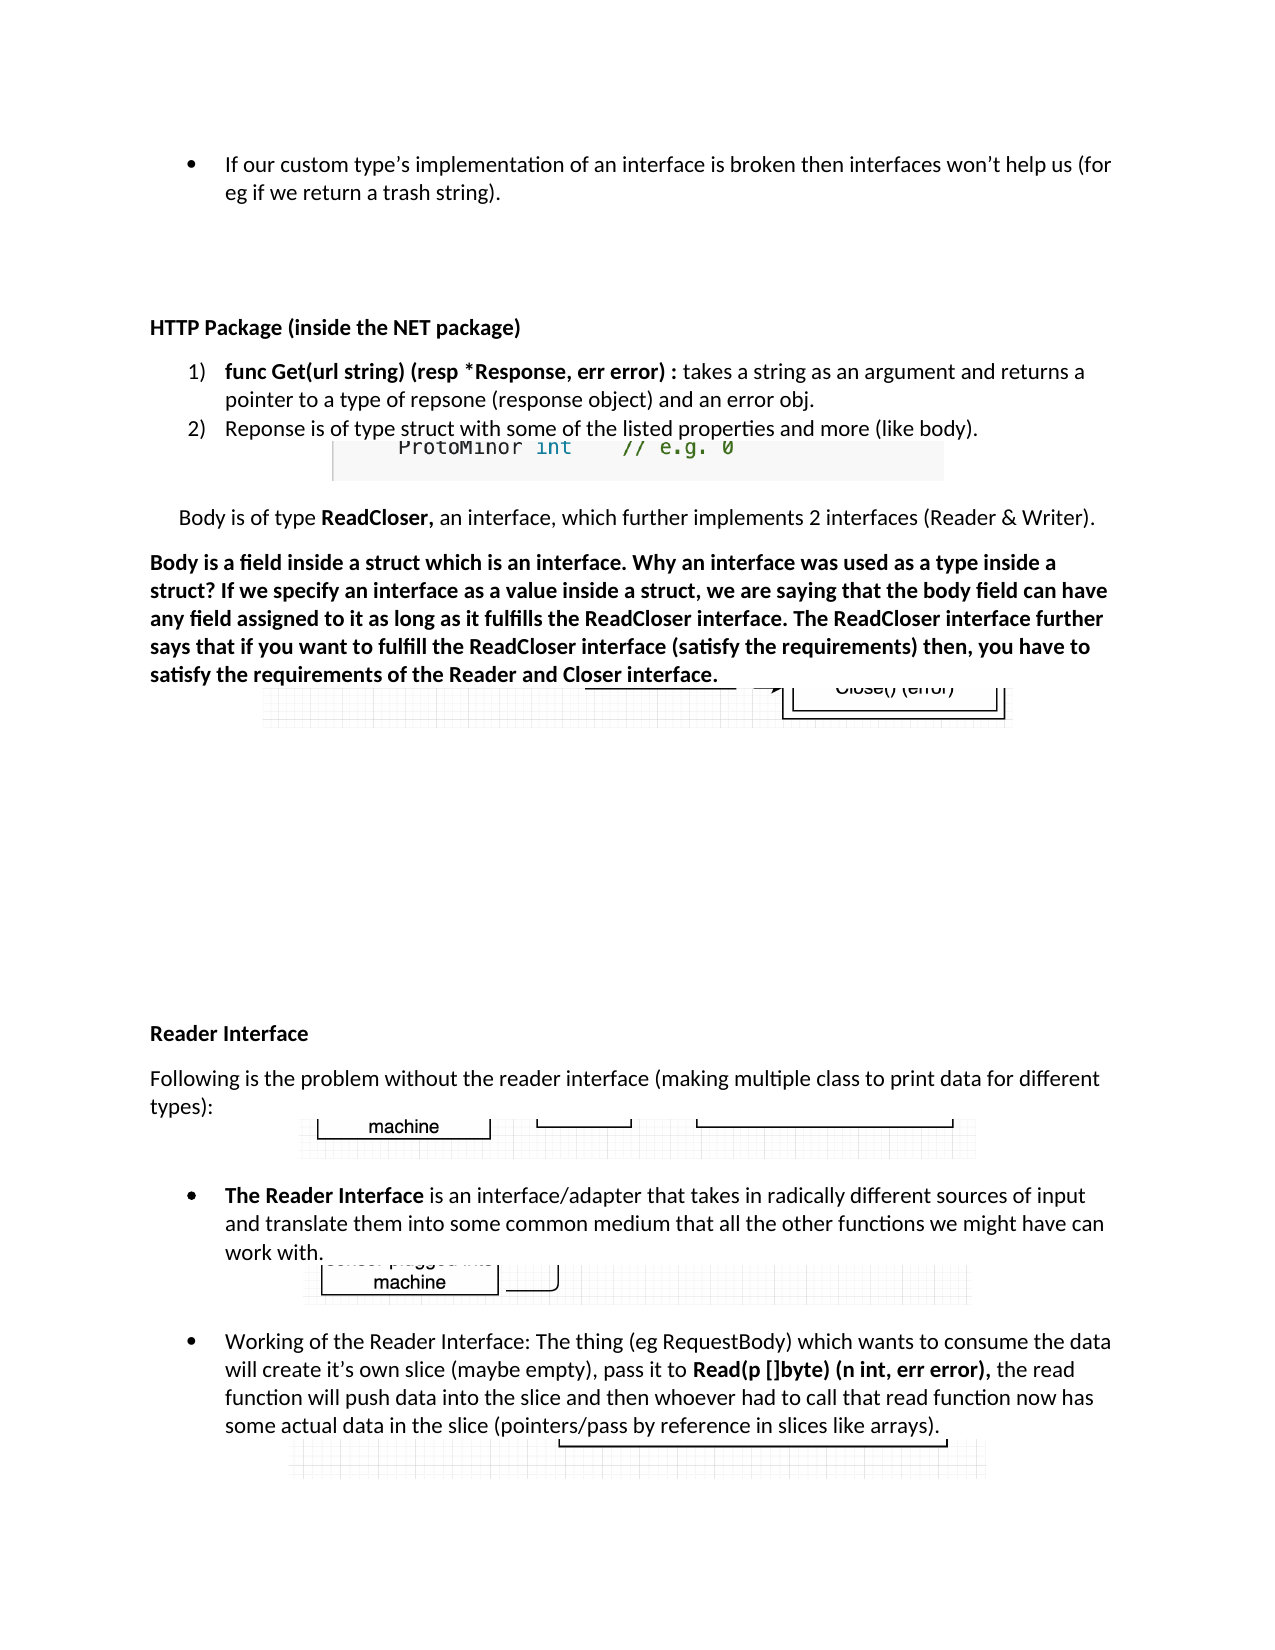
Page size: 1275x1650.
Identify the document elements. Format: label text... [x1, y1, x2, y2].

list The Reader Interface is an interface/adapter that takes in radically different sources of input and translate them into some common medium that all the other functions we might have can work with. [187, 1181, 1125, 1266]
text Body is a field inside a struct which is an interface. Why an interface was used as a type inside a struct? If we specify an interface as a value inside a struct, we are saying that the body field can have any field assigned to it as long as it fulfills the ReadCloser interface. The ReadCloser interface further says that if you want to fulfill the ReadCloser interface (satisfy the requirements) then, you have to satisfy the requirements of the Reader and Closer interface. [150, 548, 1125, 688]
list Reponse is of type struct with some of the listed properties and more (like body). [187, 413, 1125, 442]
text HTTP Package (inside the NET package) [150, 312, 1125, 341]
text Reader Interface [150, 1019, 1125, 1047]
list Working of the Reader Interface: The thing (eg RequestBody) which wants to consume the data will create it’s own slice (maybe empty), pass it to Read(p []byte) (n int, err error), the read function will push data into the slice and then whoever had to call that read function now has some actual data in the slice (pointers/pass by reference in slices like arrays). [187, 1327, 1125, 1439]
list func Get(url string) (resp *Response, err error) : takes a string as an argument and returns a pointer to a type of repsone (response object) and an error obj. [187, 357, 1125, 413]
list If our custom type’s implementation of an interface is broken then interfaces won’t help us (for eg if we return a trash string). [187, 150, 1125, 206]
text Body is of type ReadCloser, an interface, which further implements 2 interfaces (Reader & Writer). [150, 503, 1125, 531]
text Following is the problem without the reader interface (making multiple class to print data for different types): [150, 1063, 1125, 1120]
